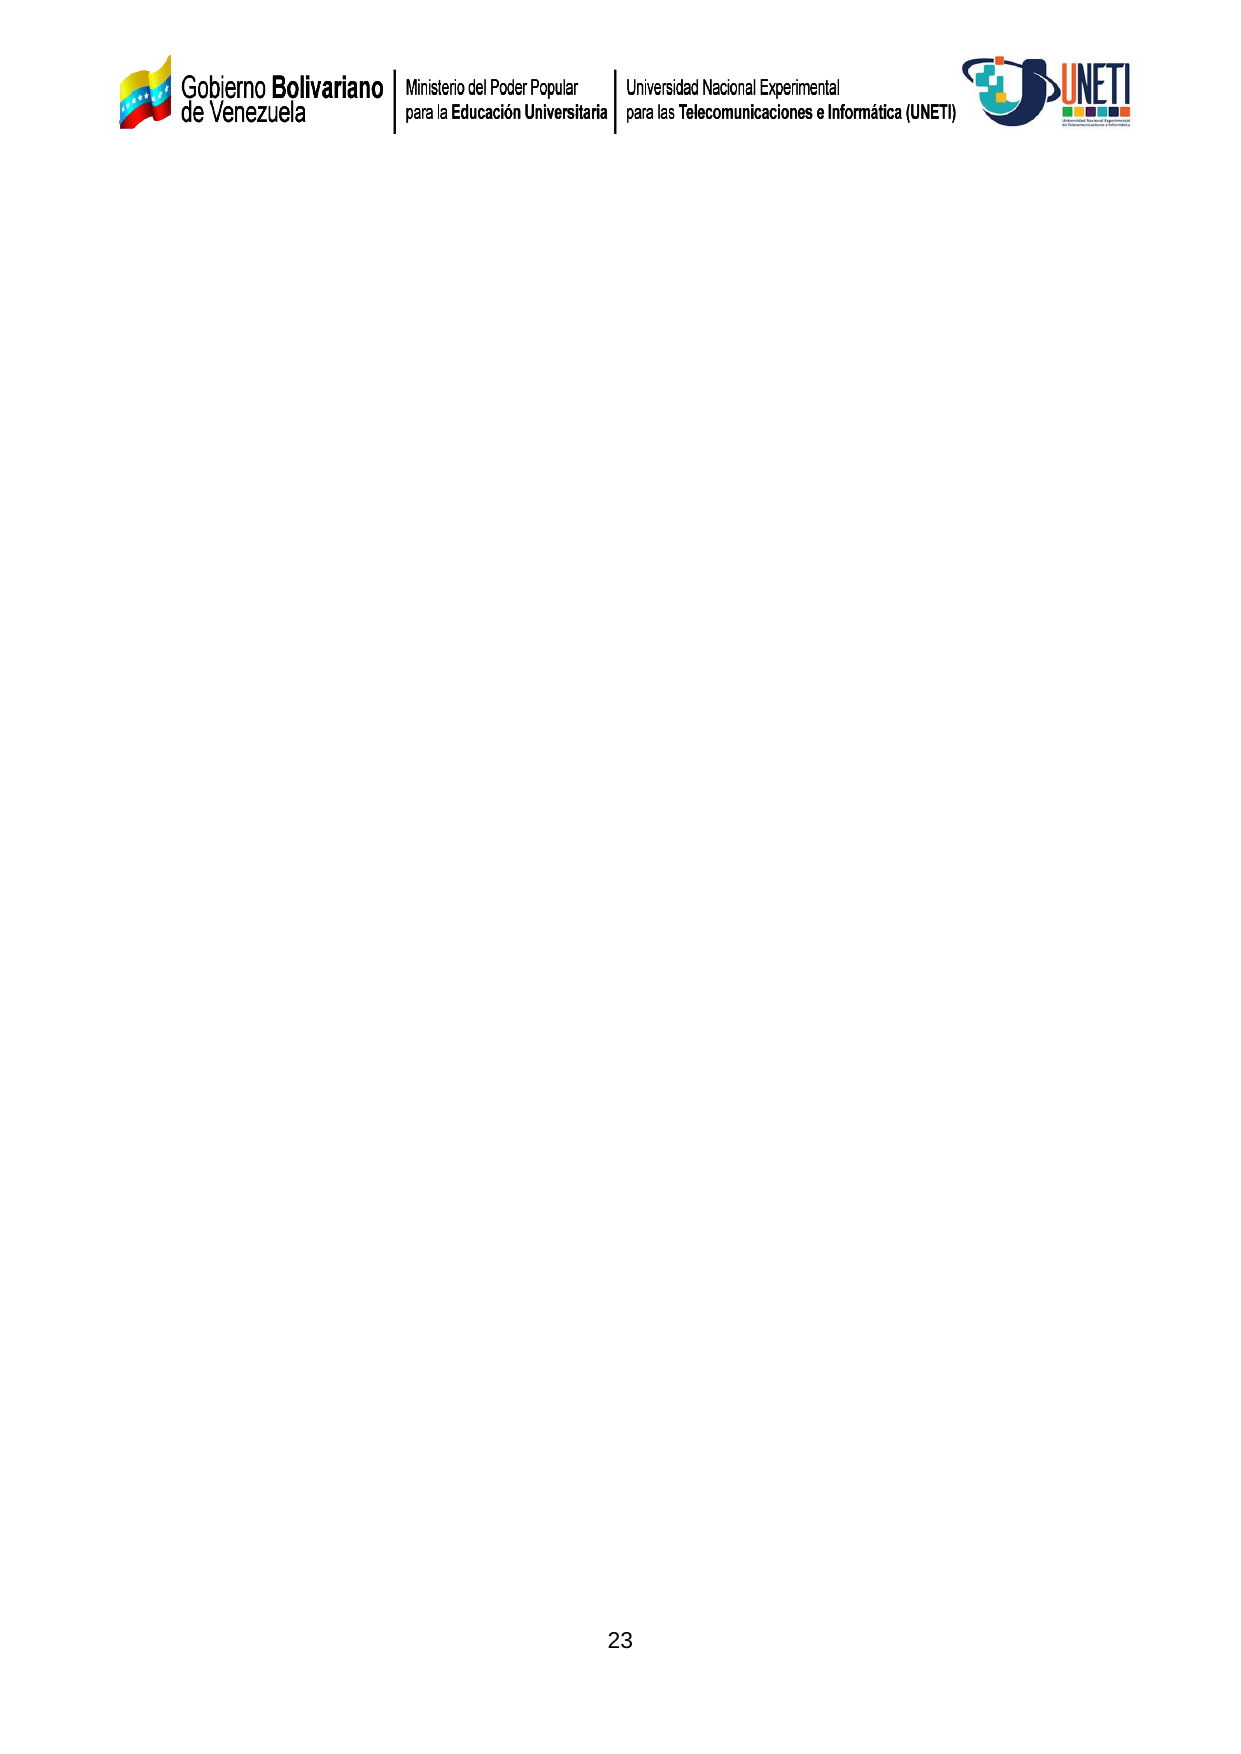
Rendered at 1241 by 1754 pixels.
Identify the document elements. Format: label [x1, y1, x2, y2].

picture [119, 53, 1136, 134]
